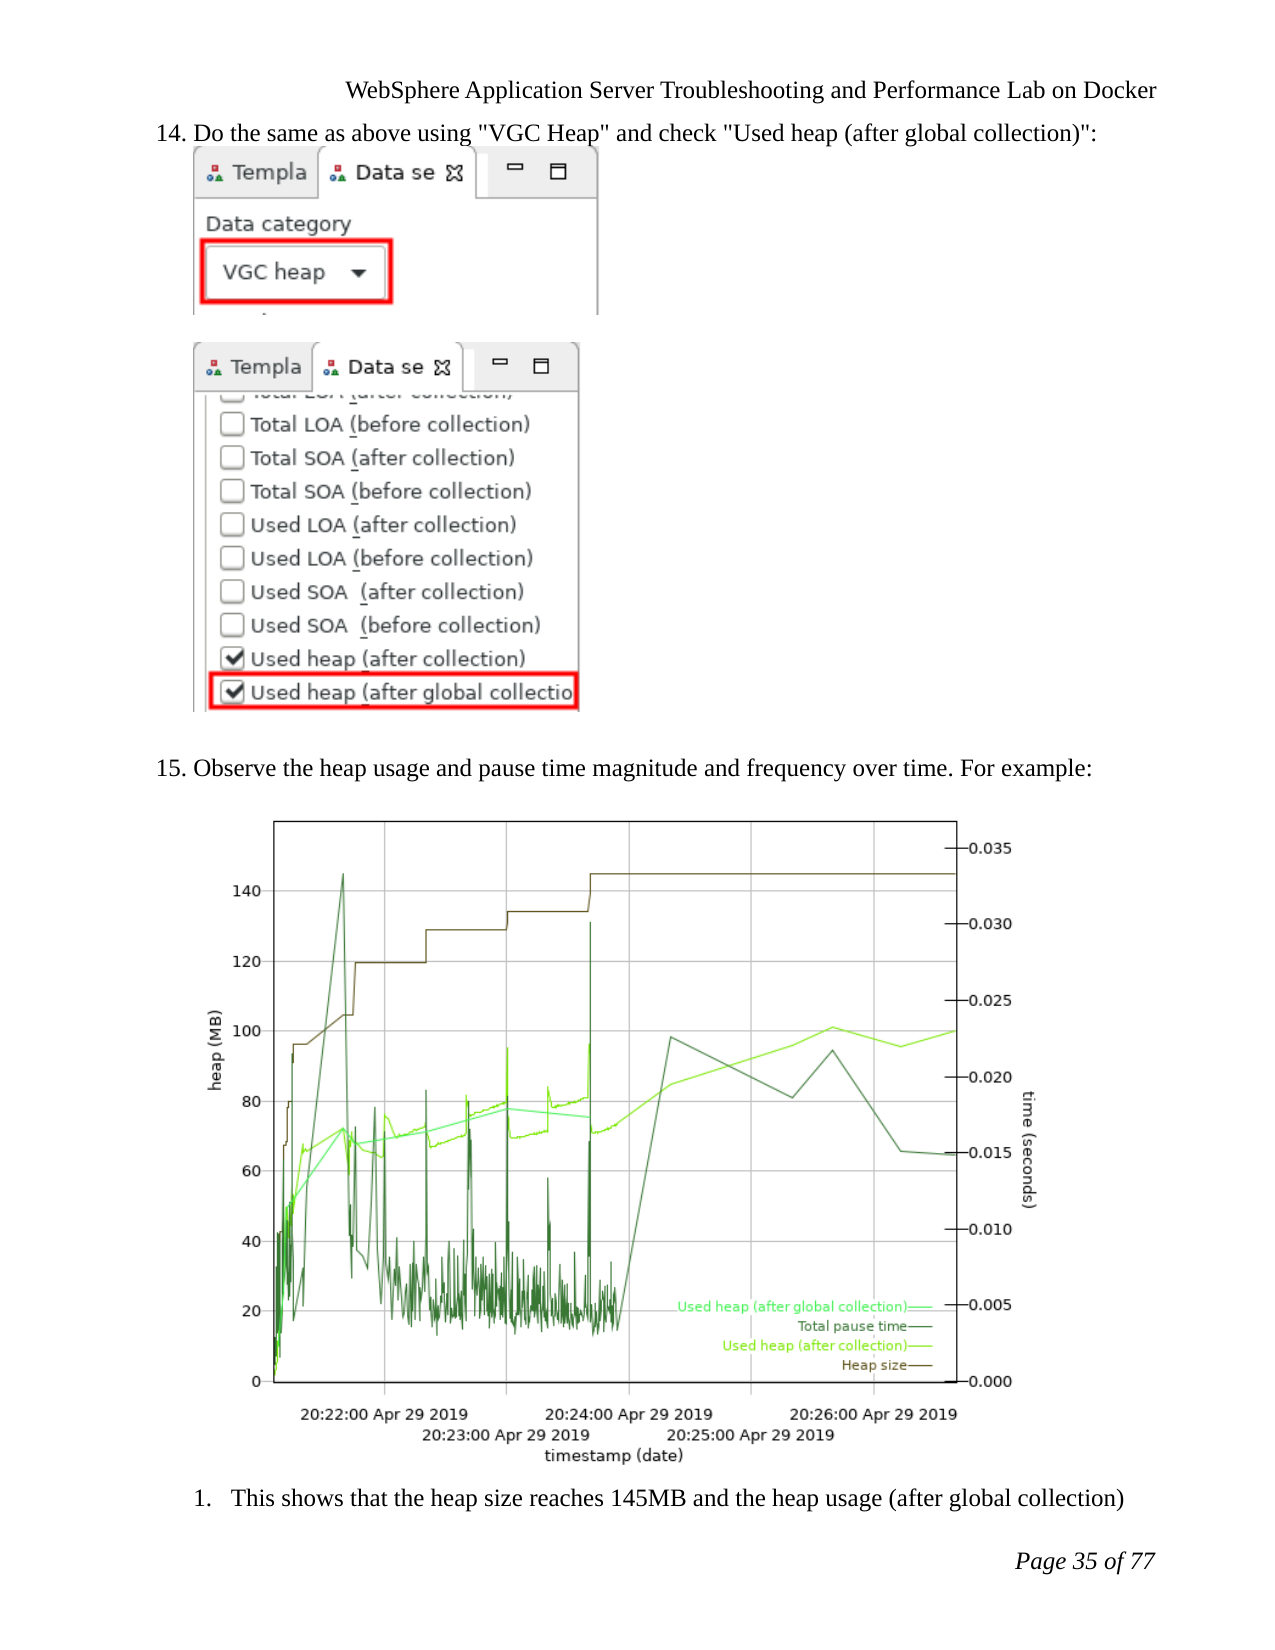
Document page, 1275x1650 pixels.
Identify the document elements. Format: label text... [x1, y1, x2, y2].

picture [193, 146, 600, 315]
picture [193, 810, 1050, 1471]
picture [193, 342, 580, 712]
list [193, 1483, 1157, 1512]
